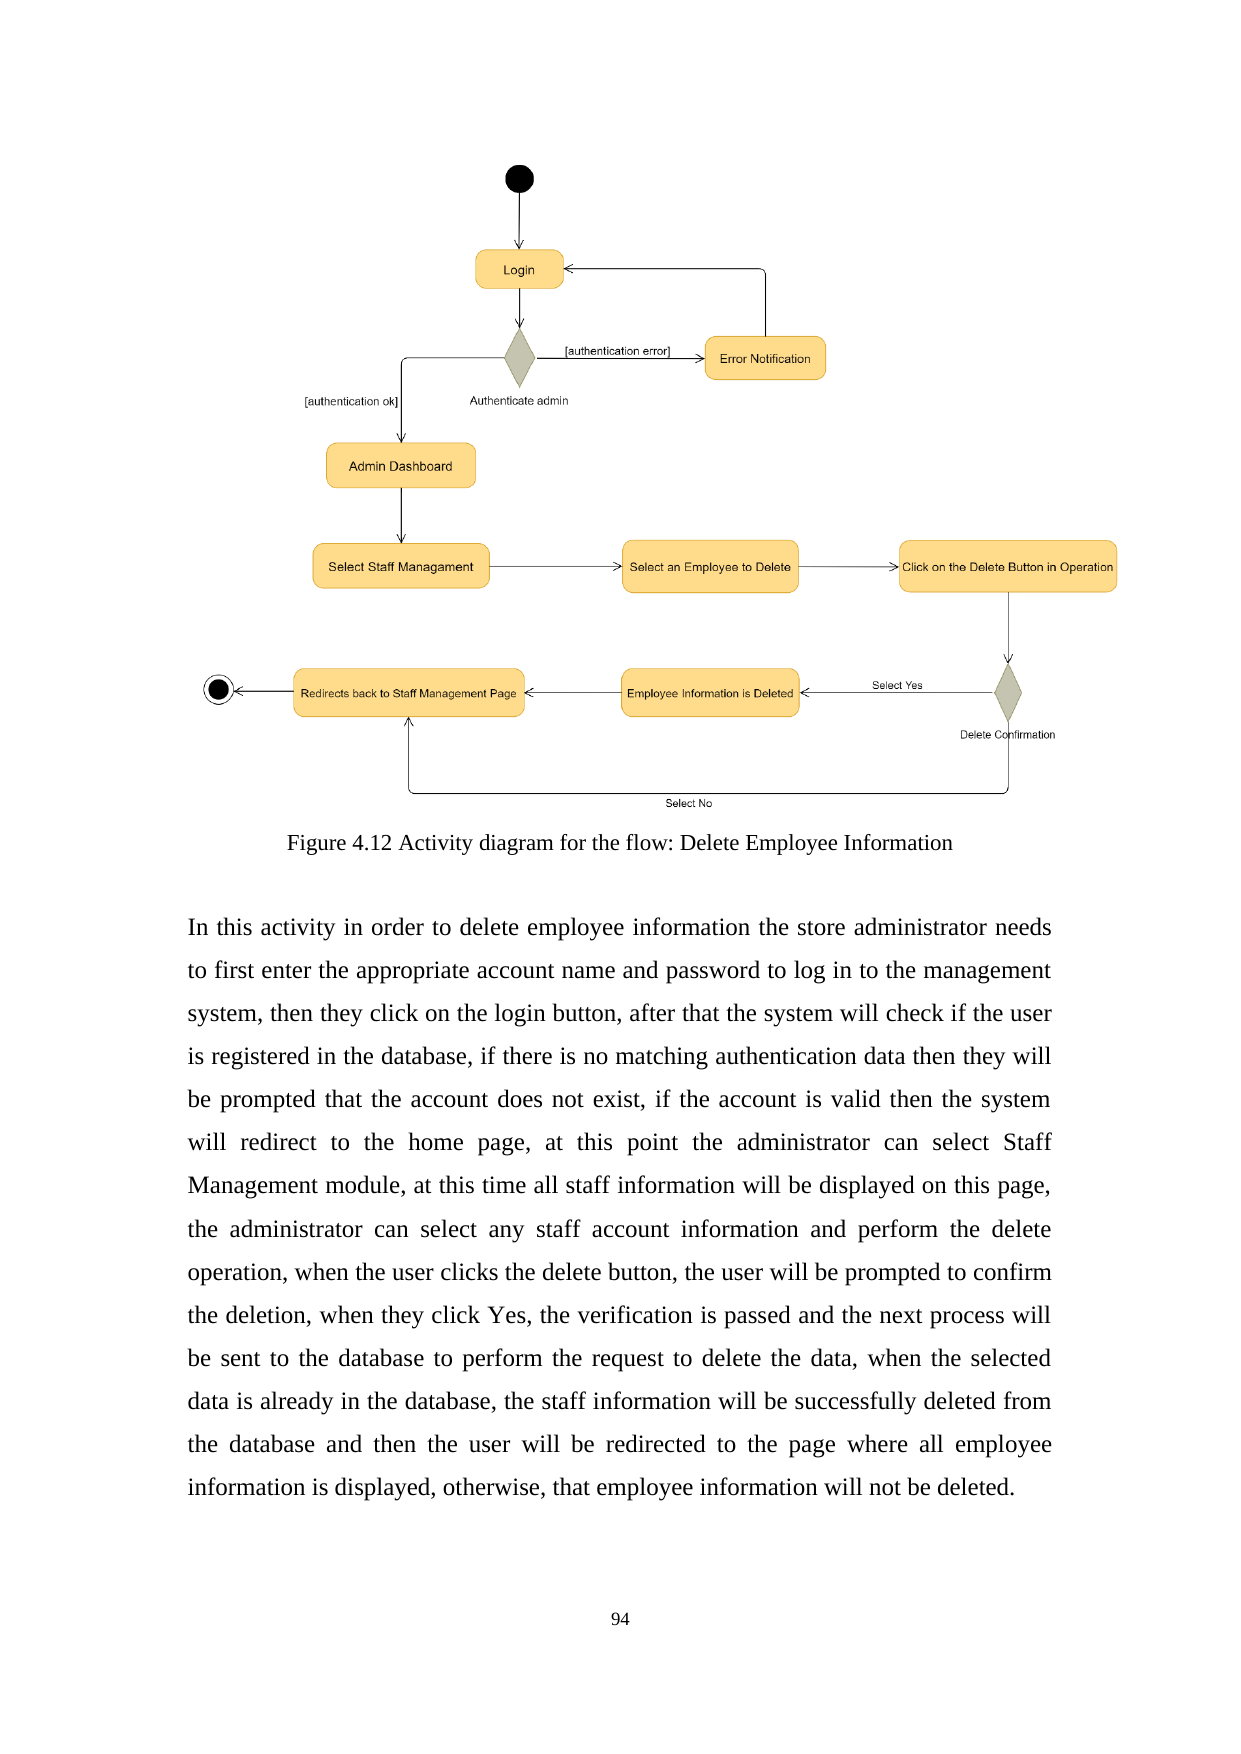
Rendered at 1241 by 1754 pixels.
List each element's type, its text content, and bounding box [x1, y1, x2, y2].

text In this activity in order to delete employee information the store administrator needs to first enter the appropriate account name and password to log in to the management system, then they click on the login button, after that the system will check if the user is registered in the database, if there is no matching authentication data then they will be prompted that the account does not exist, if the account is valid then the system will redirect to the home page, at this point the administrator can select Staff Management module, at this time all staff information will be displayed on this page, the administrator can select any staff account information and perform the delete operation, when the user clicks the delete button, the user will be prompted to confirm the deletion, when they click Yes, the verification is passed and the next process will be sent to the database to perform the request to delete the data, when the selected data is already in the database, the staff information will be successfully deleted from the database and then the user will be redirected to the page where all employee information is displayed, otherwise, that employee information will not be deleted. [187, 912, 1053, 1501]
picture [187, 150, 1137, 830]
text Figure 4.12 Activity diagram for the flow: Delete Employee Information [187, 830, 1053, 856]
